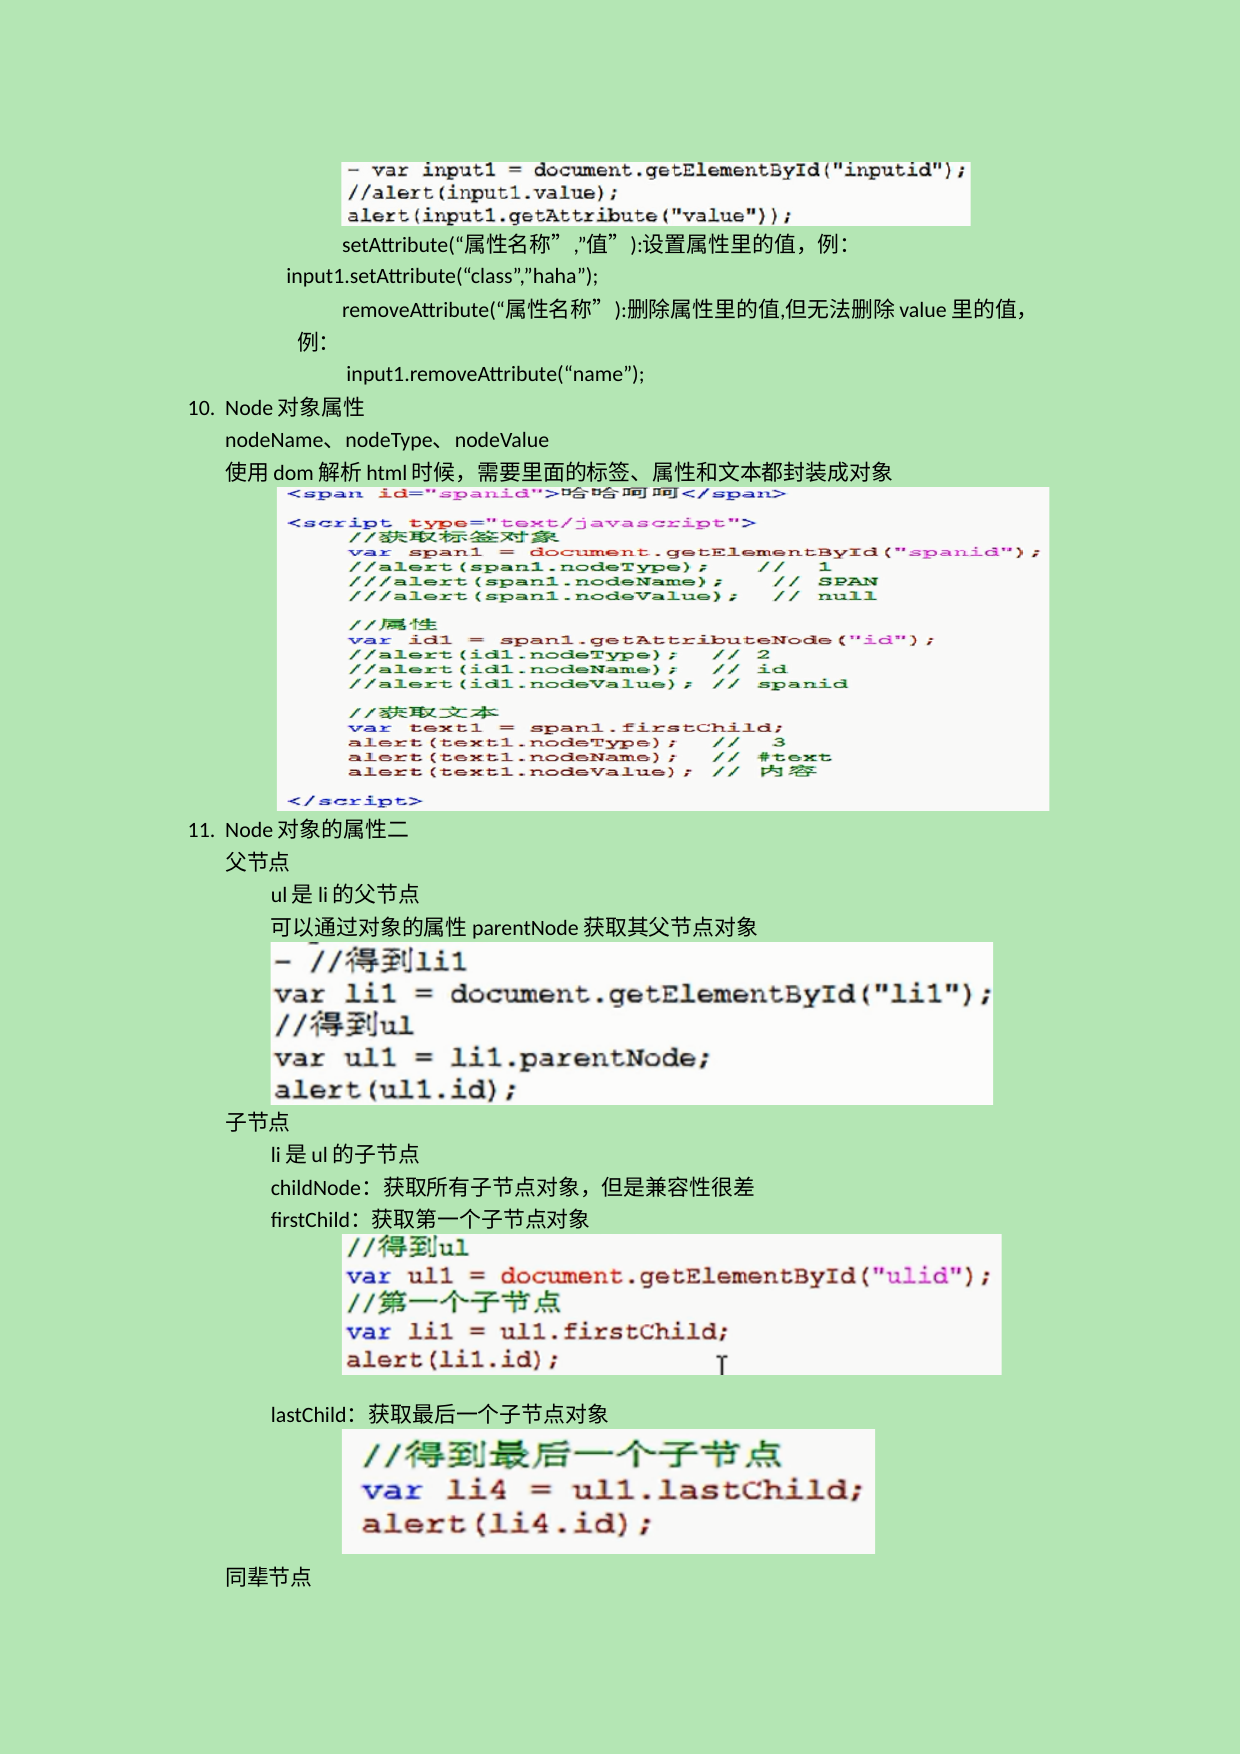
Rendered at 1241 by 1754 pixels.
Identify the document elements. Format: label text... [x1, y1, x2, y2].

text firstChild：获取第一个子节点对象 [225, 1202, 1053, 1234]
list Node对象属性 [187, 389, 1053, 422]
picture [276, 487, 1050, 811]
text 同辈节点 [225, 1559, 1053, 1592]
text 父节点 [225, 844, 1053, 877]
text input1.removeAttribute(“name”); [187, 357, 1053, 389]
picture [341, 1234, 1002, 1375]
text lastChild：获取最后一个子节点对象 [225, 1397, 1053, 1429]
text ul是li的父节点 [225, 877, 1053, 909]
text 子节点 [225, 1104, 1053, 1137]
text nodeName、nodeType、nodeValue [225, 422, 1053, 454]
picture [270, 942, 994, 1105]
text removeAttribute(“属性名称”):删除属性里的值,但无法删除value里的值，例： [187, 292, 1053, 357]
text li是ul的子节点 [225, 1137, 1053, 1169]
list Node对象的属性二 [187, 812, 1053, 844]
picture [341, 1429, 876, 1554]
text 可以通过对象的属性parentNode获取其父节点对象 [225, 909, 1053, 942]
text 使用dom解析html时候，需要里面的标签、属性和文本都封装成对象 [225, 454, 1053, 487]
text input1.setAttribute(“class”,”haha”); [187, 259, 1053, 292]
text setAttribute(“属性名称”,”值”):设置属性里的值，例： [187, 227, 1053, 259]
picture [341, 162, 971, 226]
text childNode：获取所有子节点对象，但是兼容性很差 [225, 1169, 1053, 1202]
